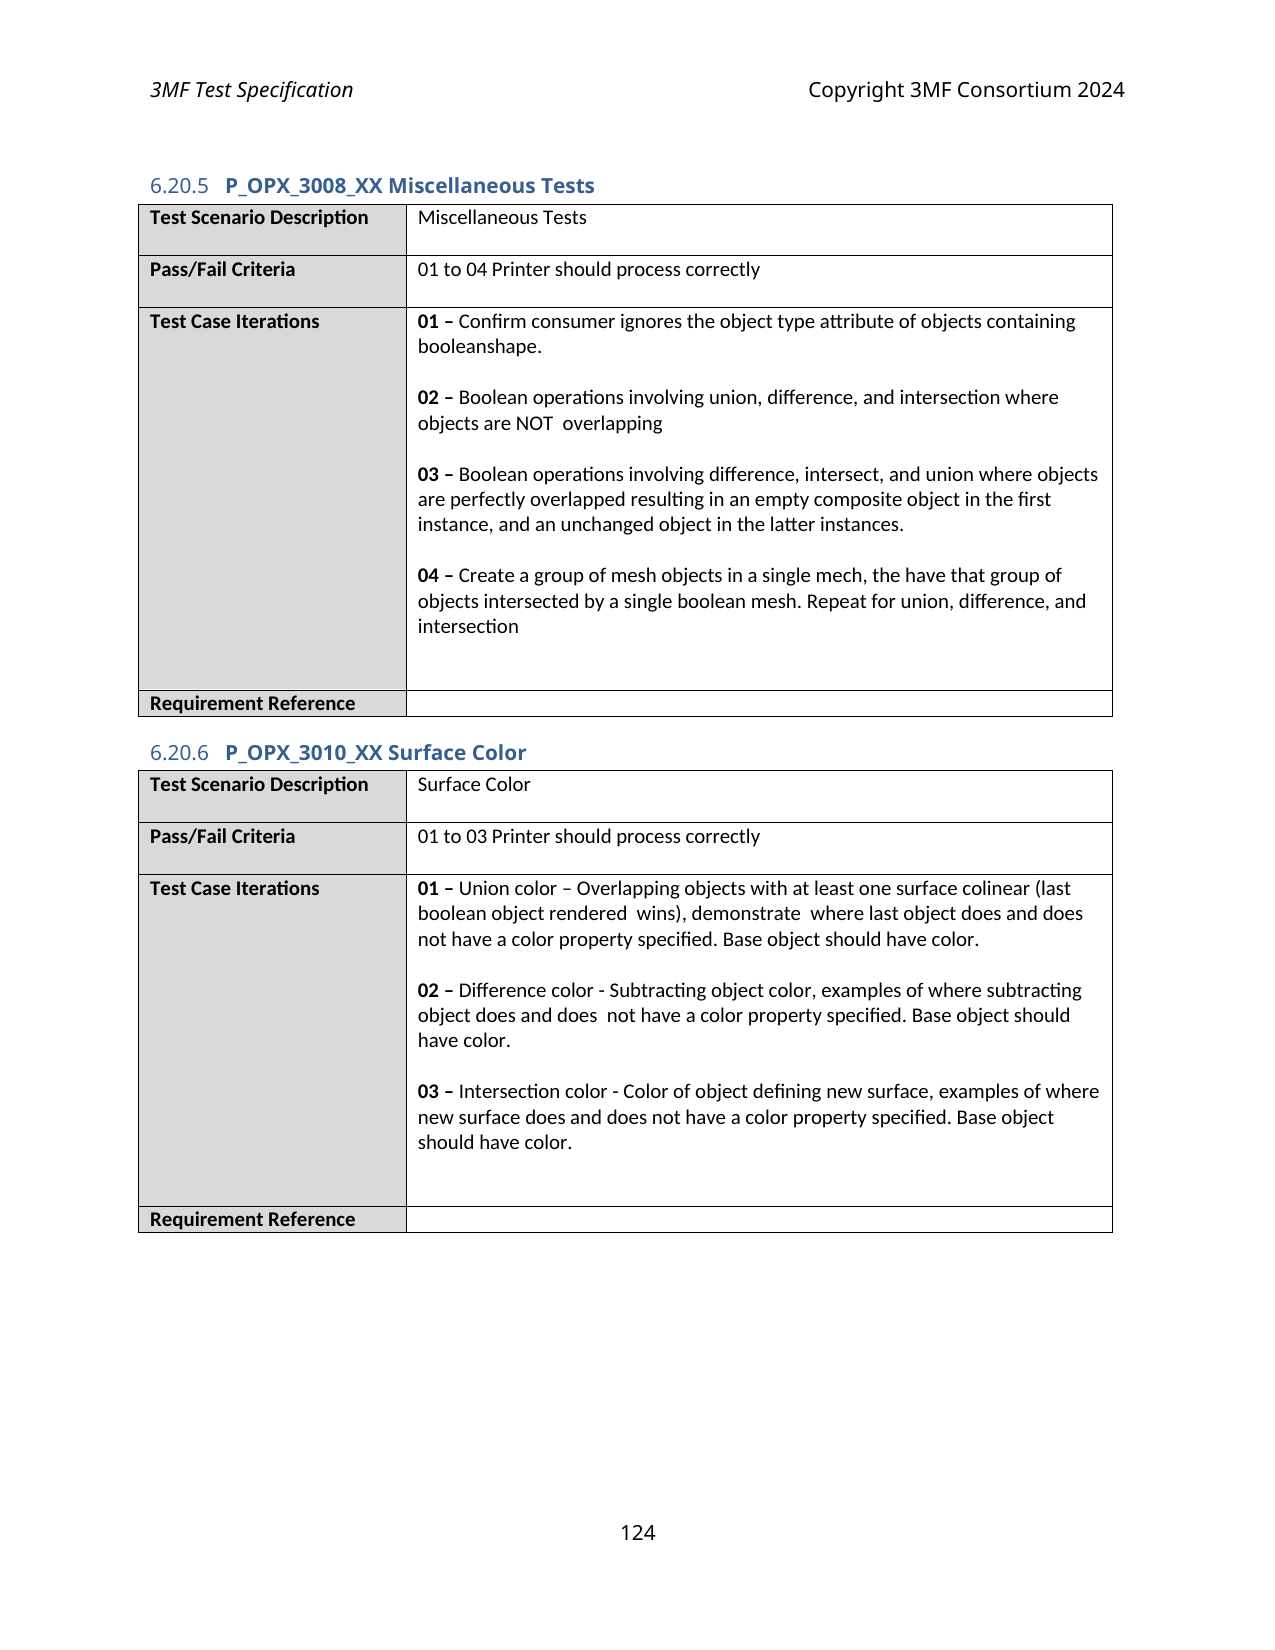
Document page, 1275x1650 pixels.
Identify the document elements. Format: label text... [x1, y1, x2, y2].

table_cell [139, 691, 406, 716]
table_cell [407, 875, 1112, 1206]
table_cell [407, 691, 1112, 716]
subtitle P_OPX_3010_XX Surface Color [150, 738, 1125, 766]
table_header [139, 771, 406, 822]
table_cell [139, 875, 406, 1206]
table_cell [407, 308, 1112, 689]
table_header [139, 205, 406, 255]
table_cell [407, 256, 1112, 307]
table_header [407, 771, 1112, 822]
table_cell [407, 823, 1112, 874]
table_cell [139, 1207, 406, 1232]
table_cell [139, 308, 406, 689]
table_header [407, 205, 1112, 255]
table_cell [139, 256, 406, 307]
subtitle P_OPX_3008_XX Miscellaneous Tests [150, 171, 1125, 199]
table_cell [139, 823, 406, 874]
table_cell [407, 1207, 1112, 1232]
